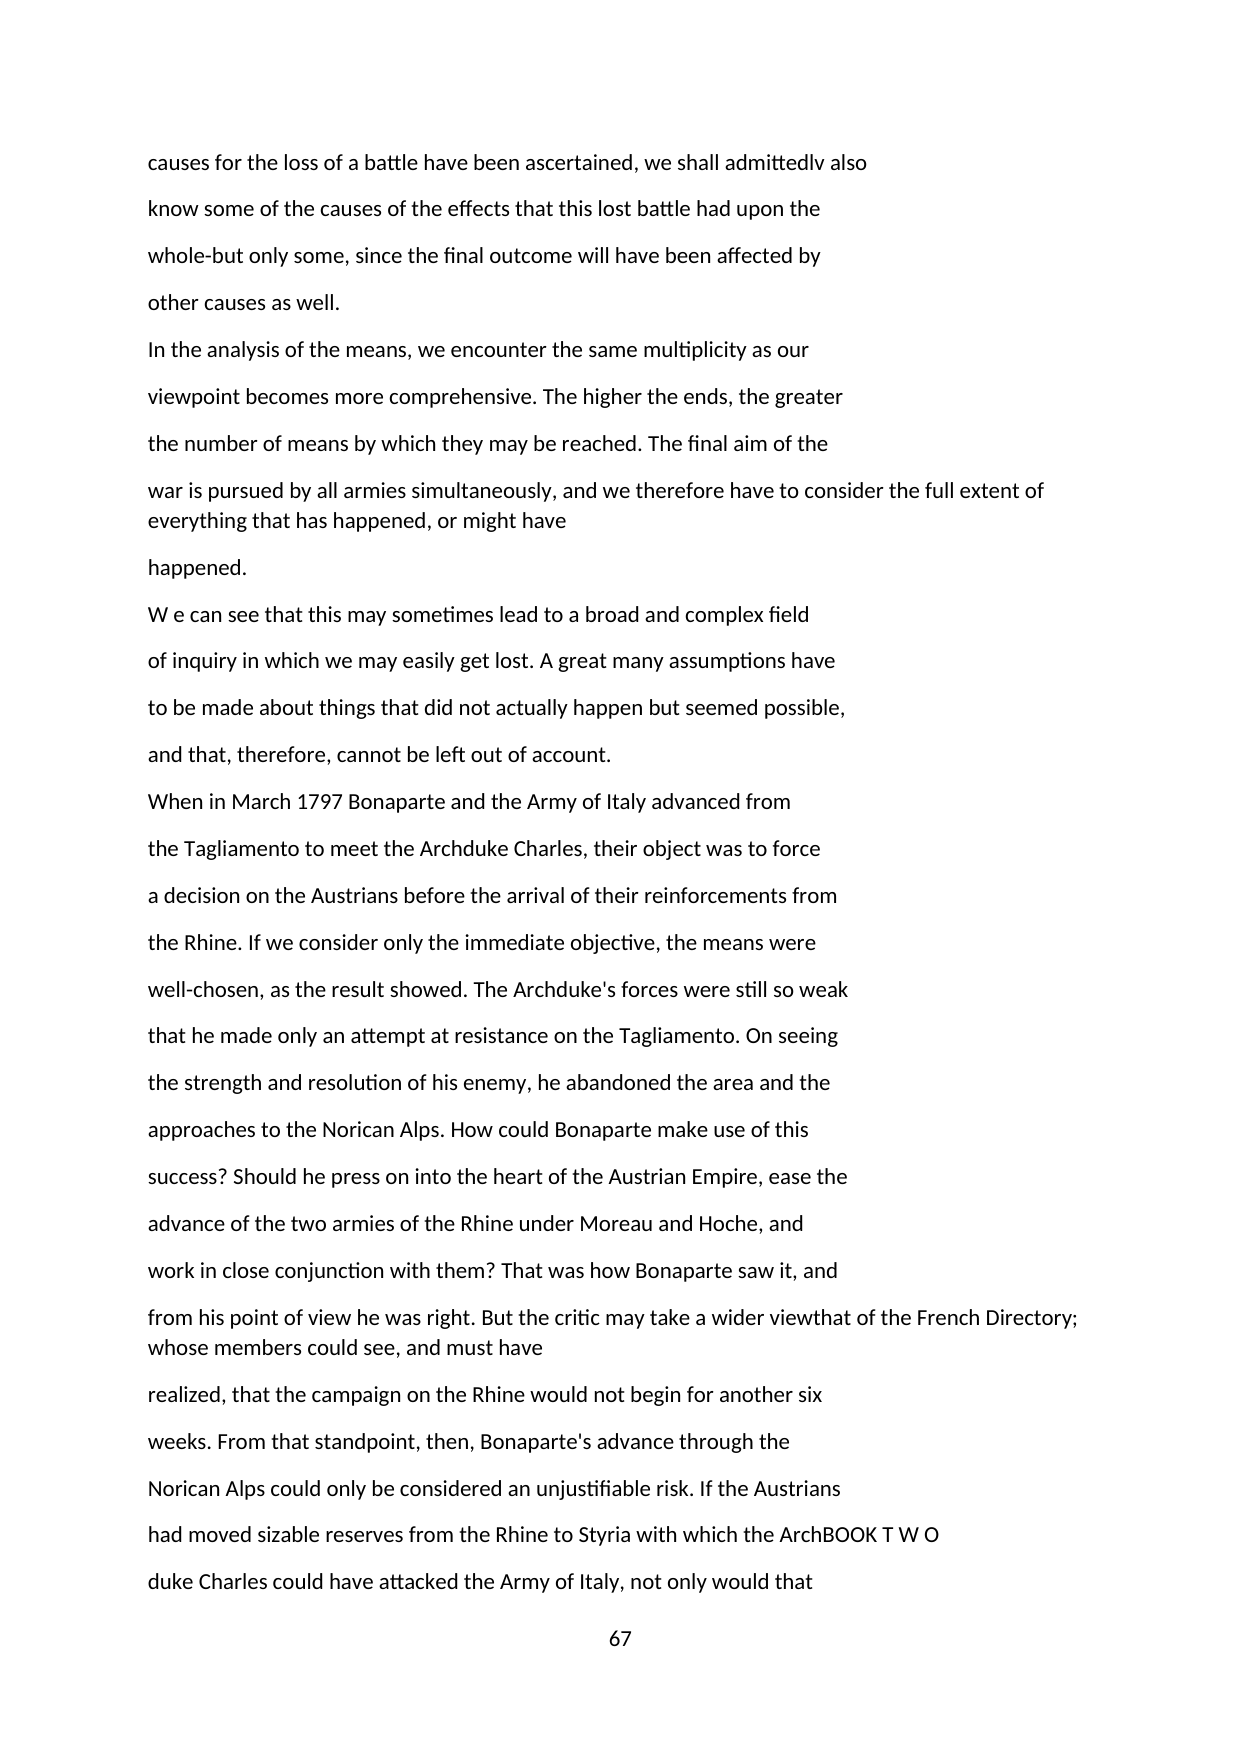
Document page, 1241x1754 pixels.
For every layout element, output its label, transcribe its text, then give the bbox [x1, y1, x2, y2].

text duke Charles could have attacked the Army of Italy, not only would that [148, 1567, 1093, 1595]
text realized, that the campaign on the Rhine would not begin for another six [148, 1380, 1093, 1408]
text causes for the loss of a battle have been ascertained, we shall admittedlv also [148, 148, 1093, 176]
text and that, therefore, cannot be left out of account. [148, 740, 1093, 768]
text In the analysis of the means, we encounter the same multiplicity as our [148, 335, 1093, 363]
text of inquiry in which we may easily get lost. A great many assumptions have [148, 647, 1093, 674]
text weeks. From that standpoint, then, Bonaparte's advance through the [148, 1427, 1093, 1455]
text the Rhine. If we consider only the immediate objective, the means were [148, 928, 1093, 956]
text a decision on the Austrians before the arrival of their reinforcements from [148, 881, 1093, 909]
text whole-but only some, since the final outcome will have been affected by [148, 241, 1093, 269]
text the number of means by which they may be reached. The final aim of the [148, 429, 1093, 457]
text approaches to the Norican Alps. How could Bonaparte make use of this [148, 1115, 1093, 1143]
text the Tagliamento to meet the Archduke Charles, their object was to force [148, 834, 1093, 862]
text well-chosen, as the result showed. The Archduke's forces were still so weak [148, 975, 1093, 1003]
text to be made about things that did not actually happen but seemed possible, [148, 693, 1093, 721]
text from his point of view he was right. But the critic may take a wider viewthat of the French Directory; whose members could see, and must have [148, 1303, 1093, 1361]
text W e can see that this may sometimes lead to a broad and complex field [148, 600, 1093, 628]
text Norican Alps could only be considered an unjustifiable risk. If the Austrians [148, 1474, 1093, 1502]
text viewpoint becomes more comprehensive. The higher the ends, the greater [148, 382, 1093, 410]
text success? Should he press on into the heart of the Austrian Empire, ease the [148, 1162, 1093, 1190]
text other causes as well. [148, 288, 1093, 316]
text know some of the causes of the effects that this lost battle had upon the [148, 194, 1093, 222]
text happened. [148, 553, 1093, 581]
text that he made only an attempt at resistance on the Tagliamento. On seeing [148, 1022, 1093, 1049]
text work in close conjunction with them? That was how Bonaparte saw it, and [148, 1256, 1093, 1284]
text When in March 1797 Bonaparte and the Army of Italy advanced from [148, 787, 1093, 815]
text had moved sizable reserves from the Rhine to Styria with which the ArchBOOK T W O [148, 1521, 1093, 1548]
text advance of the two armies of the Rhine under Moreau and Hoche, and [148, 1209, 1093, 1237]
text war is pursued by all armies simultaneously, and we therefore have to consider the full extent of everything that has happened, or might have [148, 476, 1093, 534]
text the strength and resolution of his enemy, he abandoned the area and the [148, 1068, 1093, 1096]
